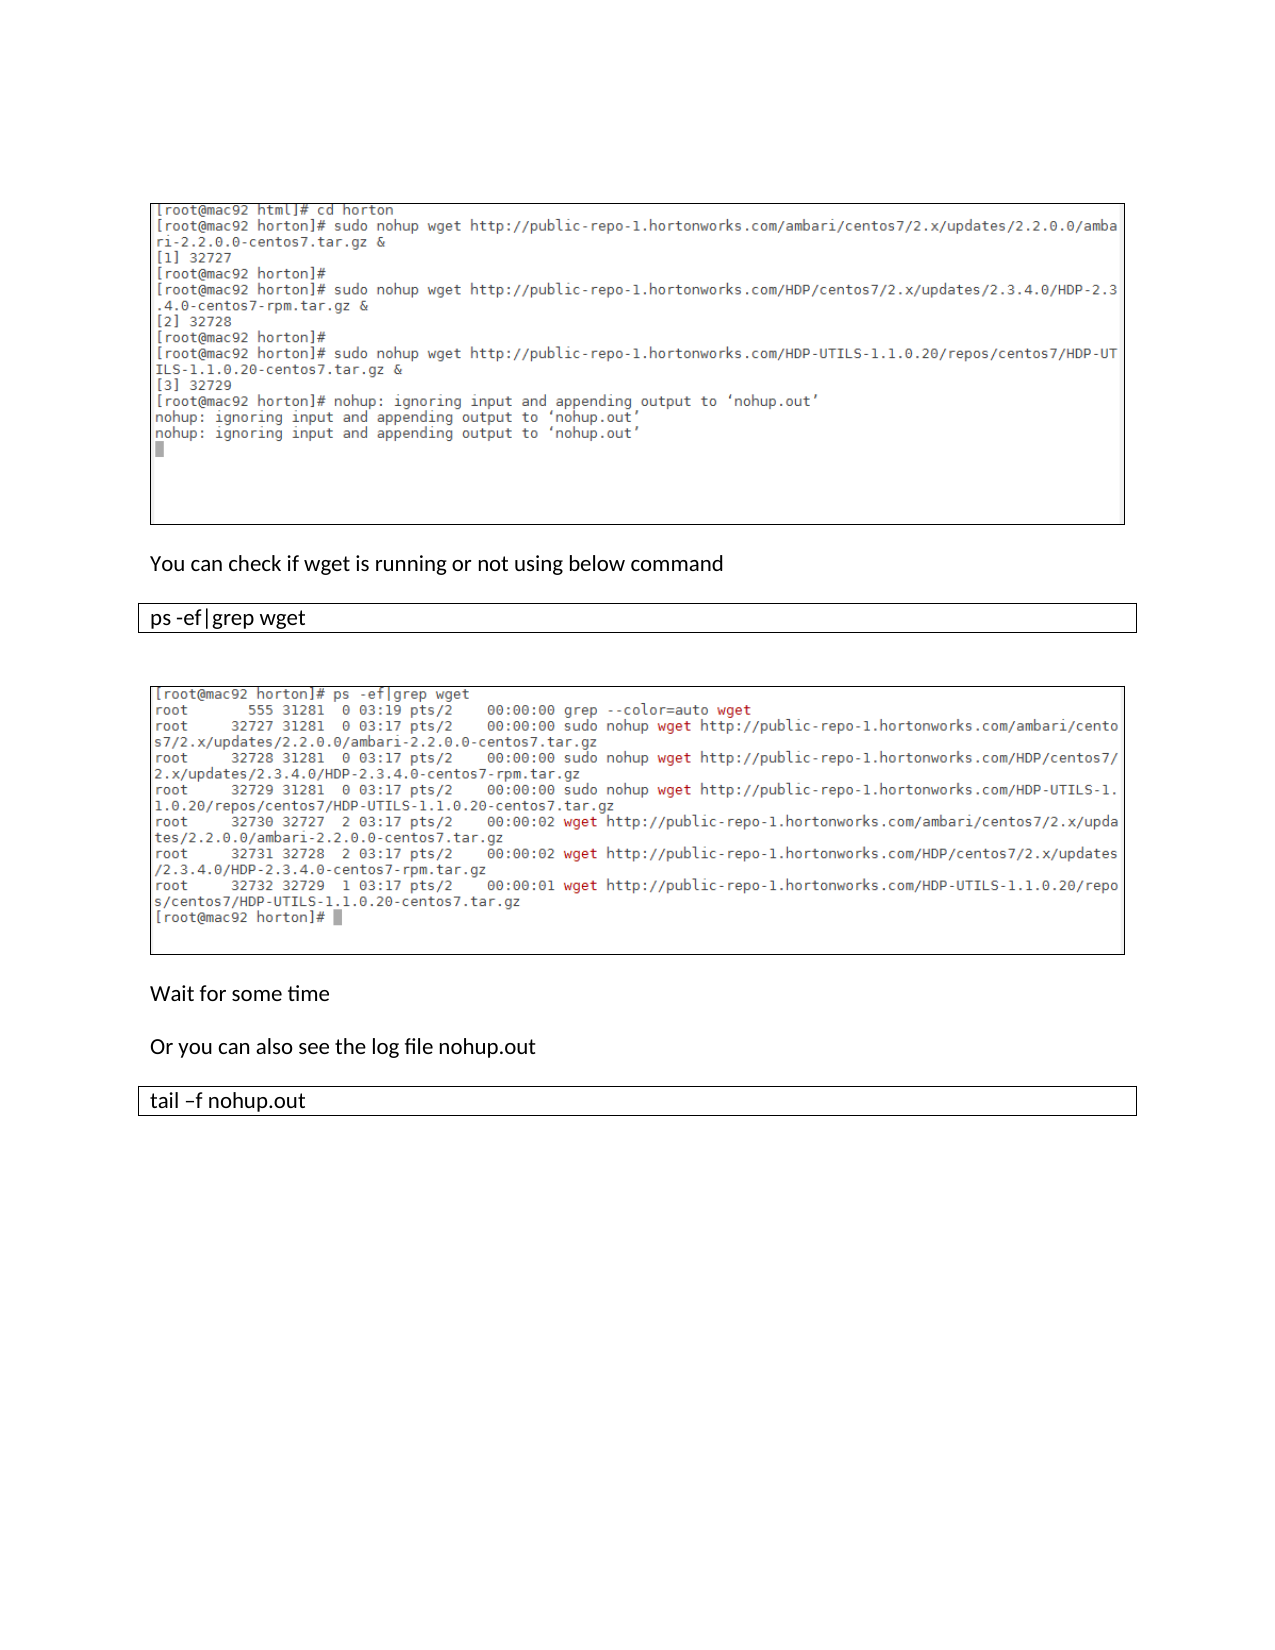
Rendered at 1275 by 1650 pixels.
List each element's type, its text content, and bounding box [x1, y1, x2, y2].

text Or you can also see the log file nohup.out [150, 1032, 1125, 1061]
text You can check if wget is running or not using below command [150, 549, 1125, 577]
table_header ps -ef|grep wget [139, 604, 1136, 632]
text Wait for some time [150, 979, 1125, 1007]
picture [151, 687, 1124, 954]
picture [151, 204, 1124, 524]
table_header tail –f nohup.out [139, 1087, 1136, 1114]
